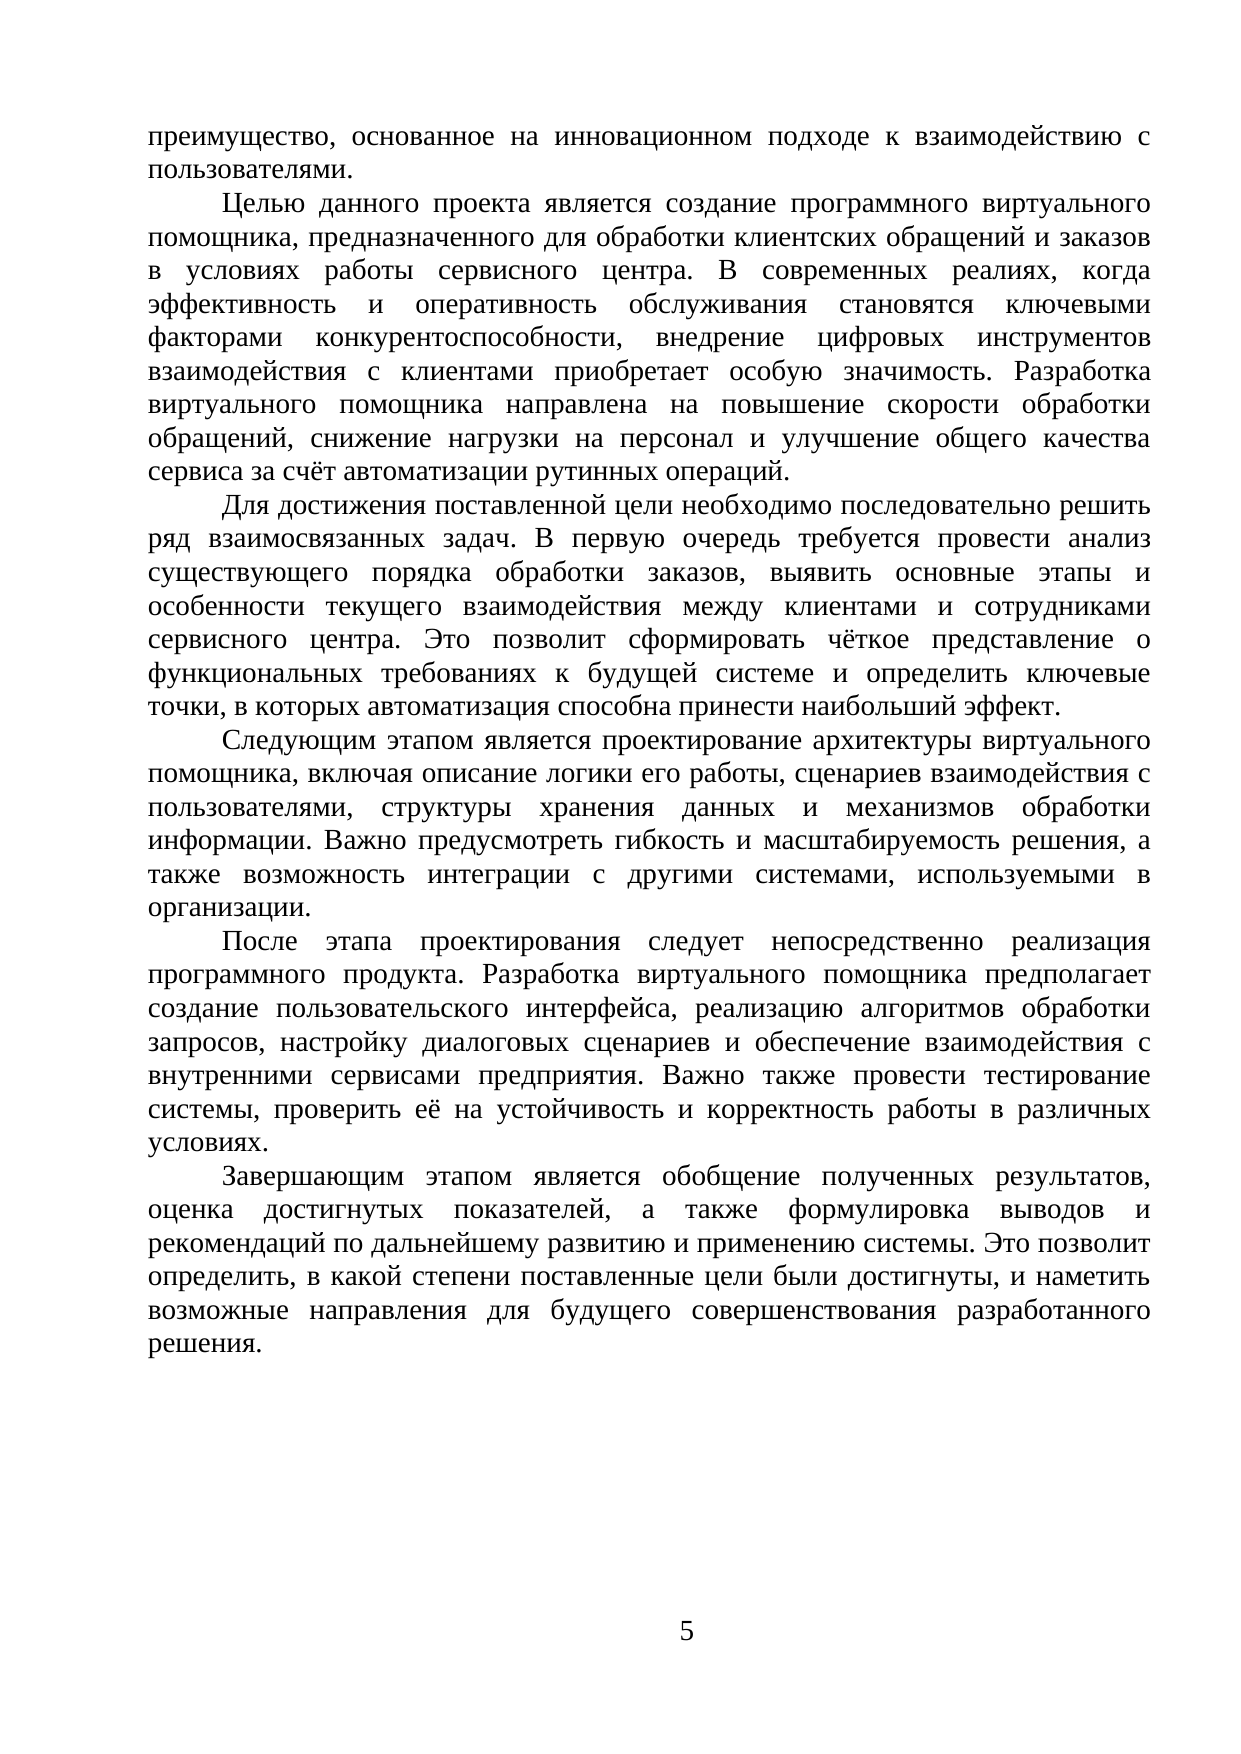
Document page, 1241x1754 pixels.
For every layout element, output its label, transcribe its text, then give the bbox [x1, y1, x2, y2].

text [148, 118, 1152, 185]
text Следующим этапом является проектирование архитектуры виртуального помощника, включая описание логики его работы, сценариев взаимодействия с пользователями, структуры хранения данных и механизмов обработки информации. Важно предусмотреть гибкость и масштабируемость решения, а также возможность интеграции с другими системами, используемыми в организации. [148, 722, 1152, 923]
text Для достижения поставленной цели необходимо последовательно решить ряд взаимосвязанных задач. В первую очередь требуется провести анализ существующего порядка обработки заказов, выявить основные этапы и особенности текущего взаимодействия между клиентами и сотрудниками сервисного центра. Это позволит сформировать чёткое представление о функциональных требованиях к будущей системе и определить ключевые точки, в которых автоматизация способна принести наибольший эффект. [148, 487, 1152, 722]
text После этапа проектирования следует непосредственно реализация программного продукта. Разработка виртуального помощника предполагает создание пользовательского интерфейса, реализацию алгоритмов обработки запросов, настройку диалоговых сценариев и обеспечение взаимодействия с внутренними сервисами предприятия. Важно также провести тестирование системы, проверить её на устойчивость и корректность работы в различных условиях. [148, 923, 1152, 1158]
text Завершающим этапом является обобщение полученных результатов, оценка достигнутых показателей, а также формулировка выводов и рекомендаций по дальнейшему развитию и применению системы. Это позволит определить, в какой степени поставленные цели были достигнуты, и наметить возможные направления для будущего совершенствования разработанного решения. [148, 1158, 1152, 1359]
text Целью данного проекта является создание программного виртуального помощника, предназначенного для обработки клиентских обращений и заказов в условиях работы сервисного центра. В современных реалиях, когда эффективность и оперативность обслуживания становятся ключевыми факторами конкурентоспособности, внедрение цифровых инструментов взаимодействия с клиентами приобретает особую значимость. Разработка виртуального помощника направлена на повышение скорости обработки обращений, снижение нагрузки на персонал и улучшение общего качества сервиса за счёт автоматизации рутинных операций. [148, 185, 1152, 487]
